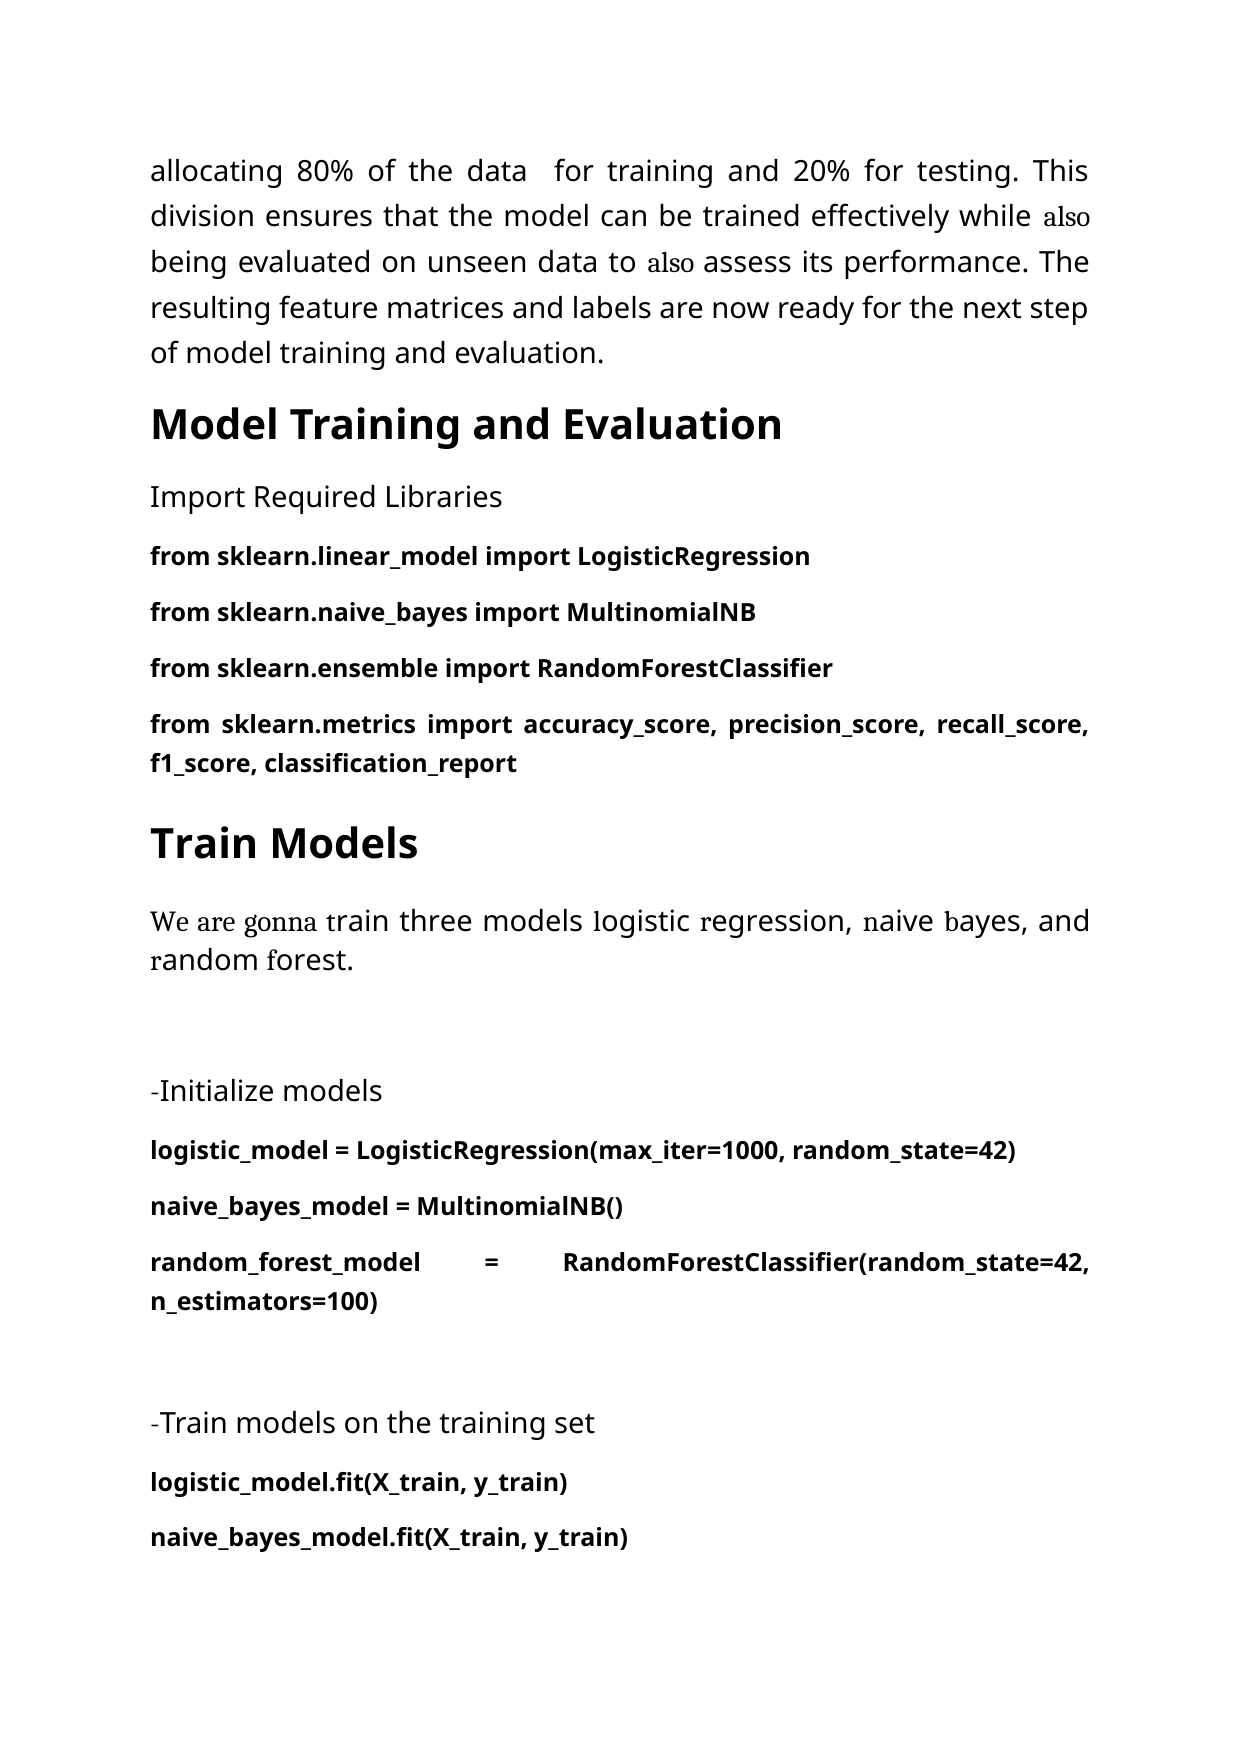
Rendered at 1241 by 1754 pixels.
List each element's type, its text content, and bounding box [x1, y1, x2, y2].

text Train Models [150, 814, 1090, 871]
text logistic_model = LogisticRegression(max_iter=1000, random_state=42) [150, 1133, 1090, 1167]
text Model Training and Evaluation [150, 395, 1090, 452]
text from sklearn.ensemble import RandomForestClassifier [150, 651, 1090, 685]
text from sklearn.linear_model import LogisticRegression [150, 539, 1090, 573]
text logistic_model.fit(X_train, y_train) [150, 1464, 1090, 1498]
text -Train models on the training set [150, 1402, 1090, 1442]
text from sklearn.naive_bayes import MultinomialNB [150, 595, 1090, 629]
text -Initialize models [150, 1071, 1090, 1110]
text from sklearn.metrics import accuracy_score, precision_score, recall_score, f1_score, classification_report [150, 706, 1090, 780]
text random_forest_model = RandomForestClassifier(random_state=42, n_estimators=100) [150, 1245, 1090, 1318]
text Import Required Libraries [150, 477, 1090, 516]
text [150, 150, 1090, 372]
text naive_bayes_model.fit(X_train, y_train) [150, 1520, 1090, 1554]
text naive_bayes_model = MultinomialNB() [150, 1189, 1090, 1223]
text We are gonna train three models logistic regression, naive bayes, and random forest. [150, 900, 1090, 979]
